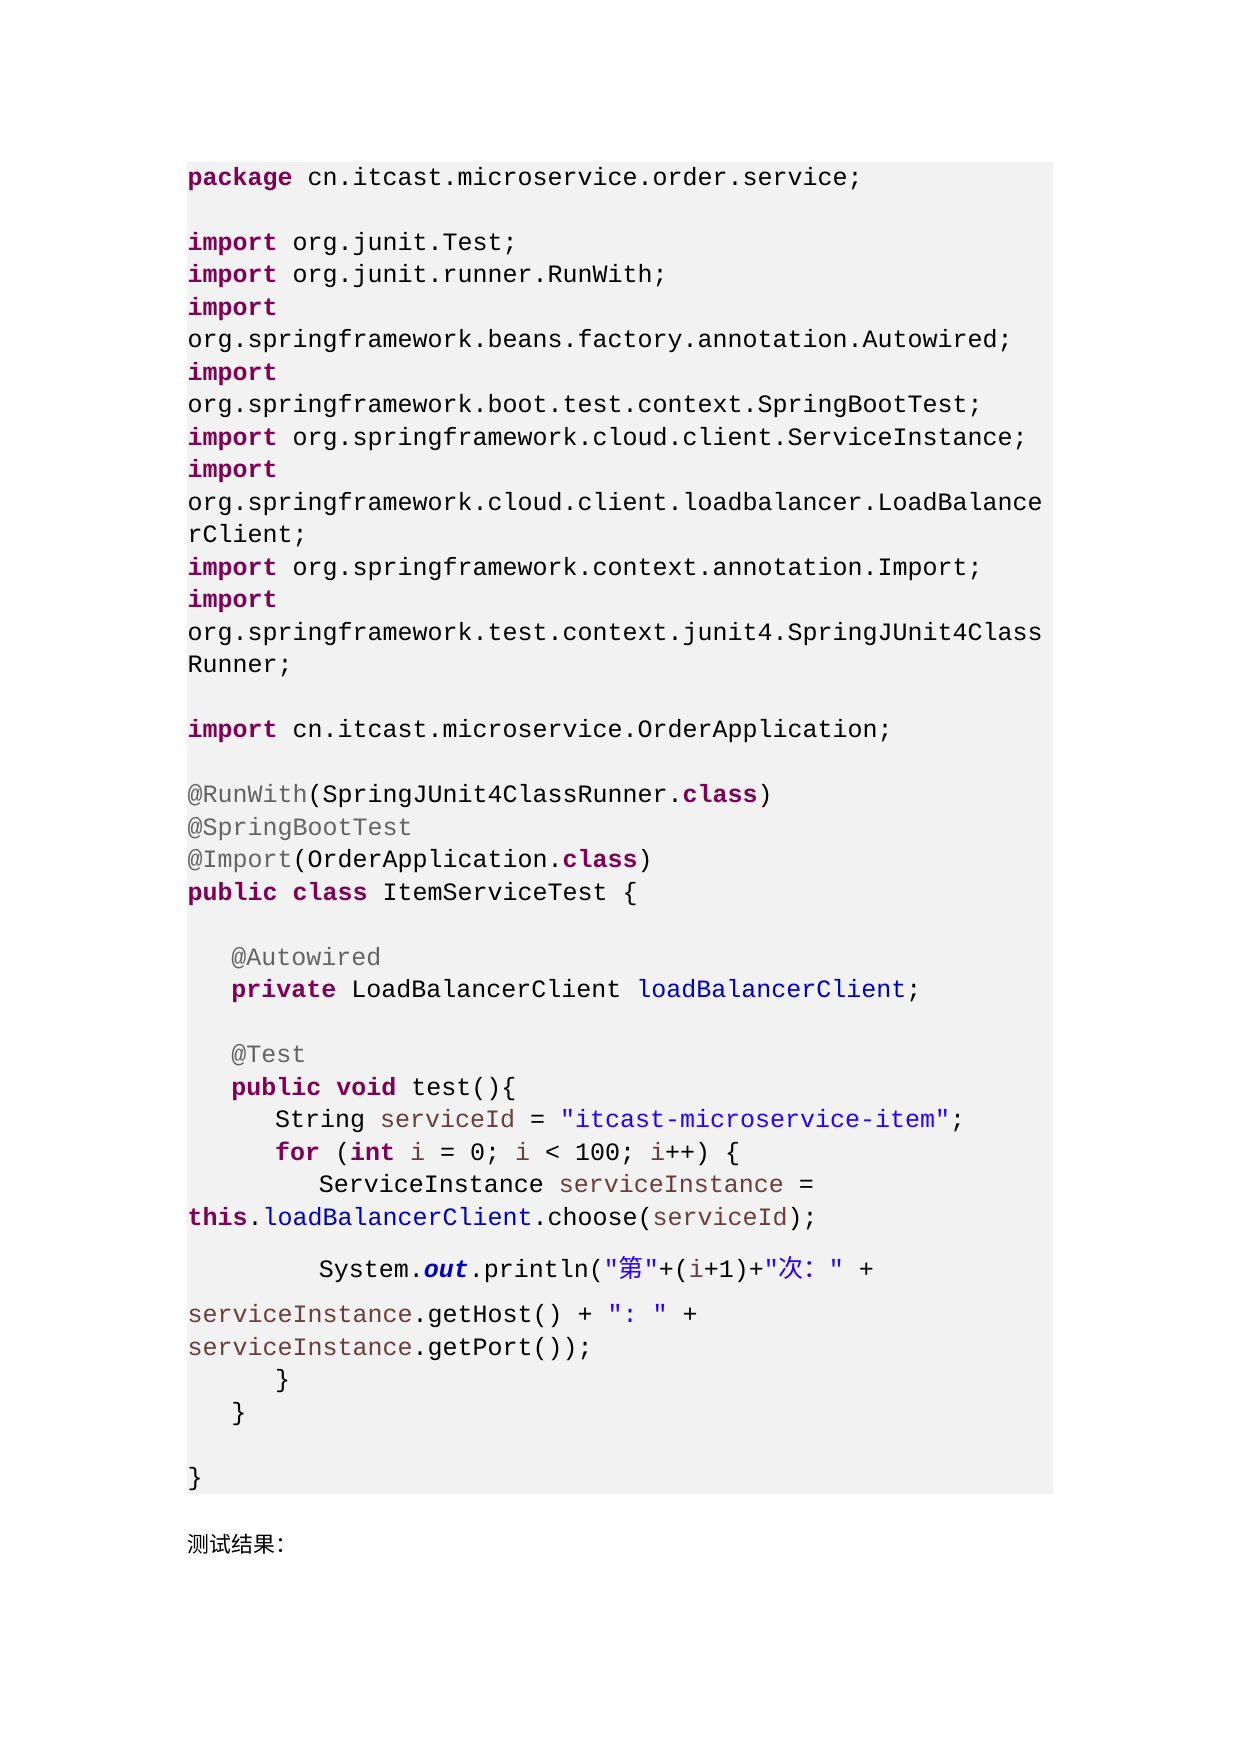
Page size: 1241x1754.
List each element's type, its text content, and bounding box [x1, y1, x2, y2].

text } [187, 1364, 1053, 1397]
text System.out.println("第"+(i+1)+"次：" + serviceInstance.getHost() + ": " + serviceInstance.getPort()); [187, 1234, 1053, 1364]
text } [187, 1462, 1053, 1494]
text public class ItemServiceTest { [187, 877, 1053, 909]
text for (int i = 0; i < 100; i++) { [187, 1137, 1053, 1169]
text import org.springframework.test.context.junit4.SpringJUnit4ClassRunner; [187, 584, 1053, 682]
text @Import(OrderApplication.class) [187, 844, 1053, 877]
text public void test(){ [187, 1072, 1053, 1104]
text @SpringBootTest [187, 812, 1053, 844]
text import org.junit.Test; [187, 227, 1053, 259]
text String serviceId = "itcast-microservice-item"; [187, 1104, 1053, 1137]
text import org.springframework.beans.factory.annotation.Autowired; [187, 292, 1053, 357]
text import org.springframework.cloud.client.loadbalancer.LoadBalancerClient; [187, 454, 1053, 552]
text import org.springframework.boot.test.context.SpringBootTest; [187, 357, 1053, 422]
text @Test [187, 1039, 1053, 1072]
text package cn.itcast.microservice.order.service; [187, 162, 1053, 194]
text 测试结果： [187, 1527, 1053, 1559]
text @RunWith(SpringJUnit4ClassRunner.class) [187, 779, 1053, 812]
text ServiceInstance serviceInstance = this.loadBalancerClient.choose(serviceId); [187, 1169, 1053, 1234]
text import cn.itcast.microservice.OrderApplication; [187, 714, 1053, 747]
text @Autowired [187, 942, 1053, 974]
text import org.springframework.context.annotation.Import; [187, 552, 1053, 584]
text } [187, 1397, 1053, 1429]
text import org.junit.runner.RunWith; [187, 259, 1053, 292]
text private LoadBalancerClient loadBalancerClient; [187, 974, 1053, 1007]
text import org.springframework.cloud.client.ServiceInstance; [187, 422, 1053, 454]
